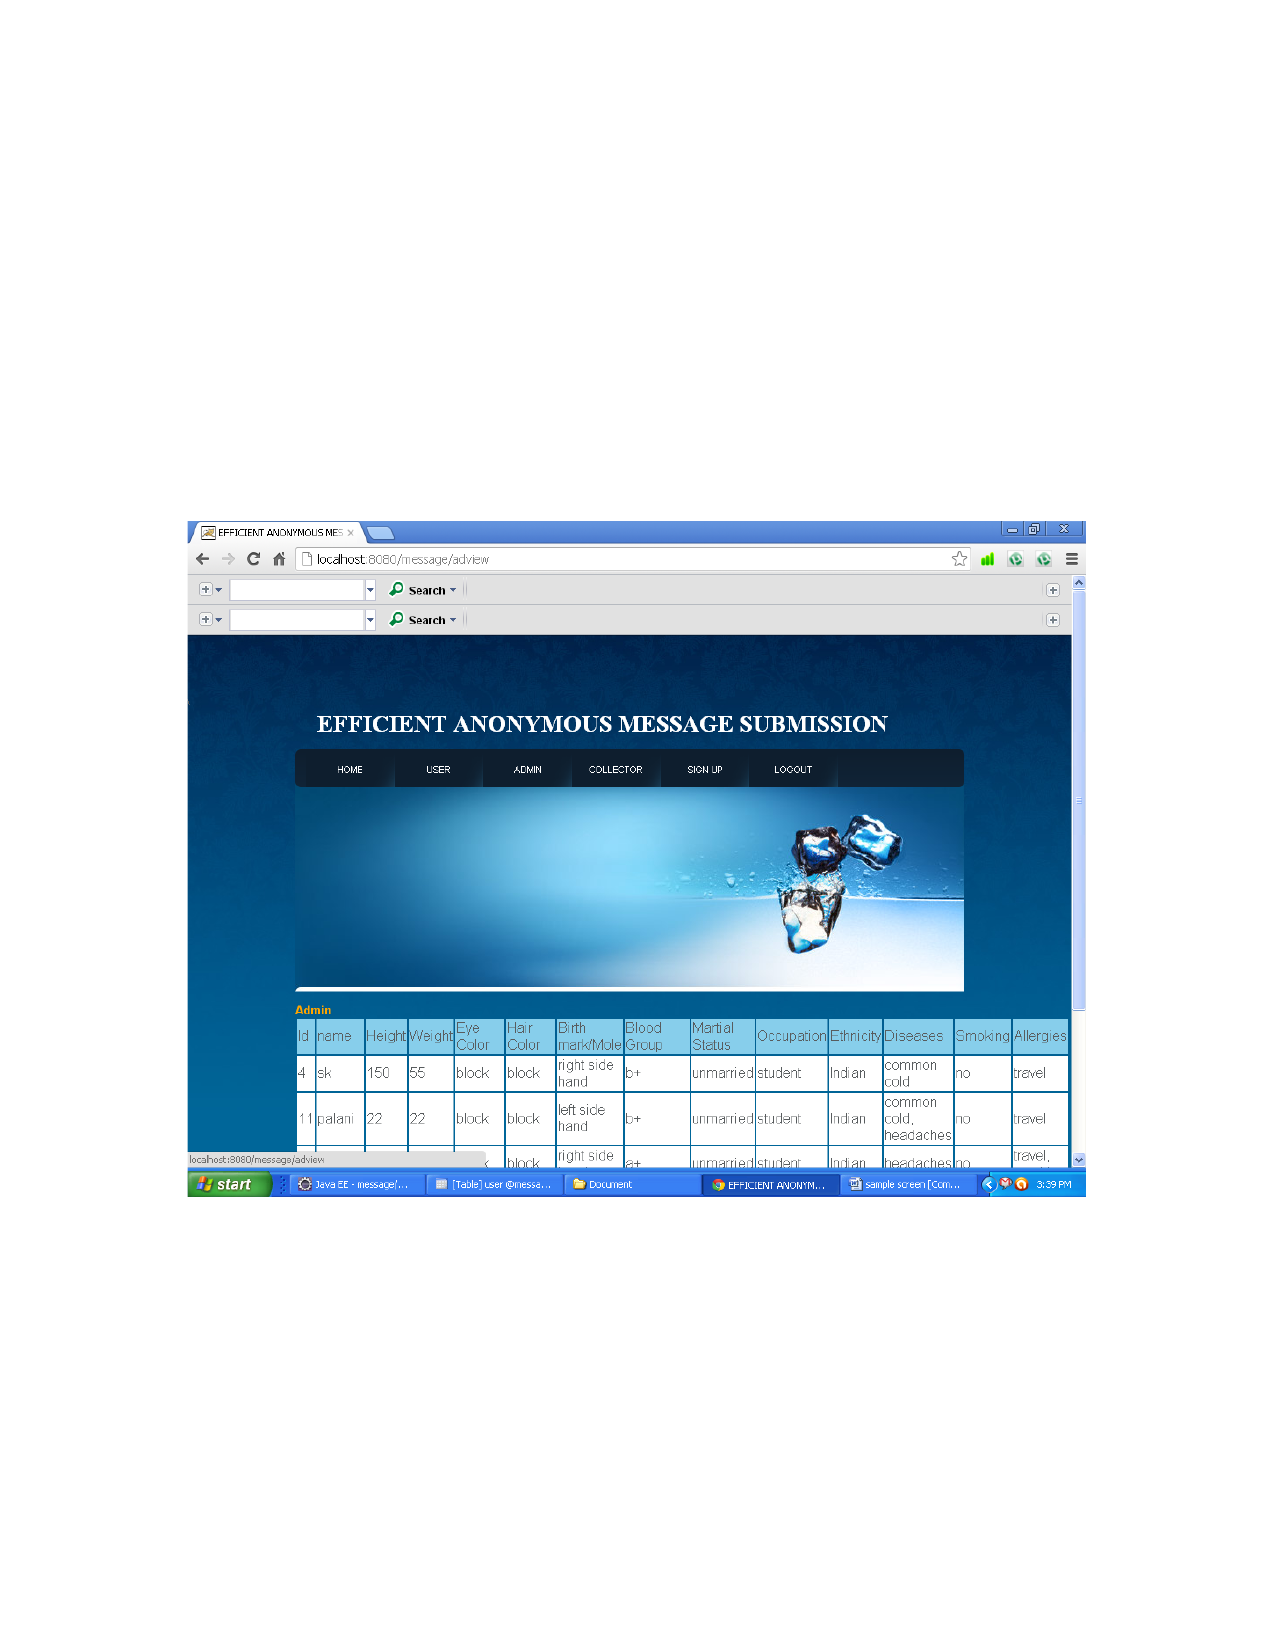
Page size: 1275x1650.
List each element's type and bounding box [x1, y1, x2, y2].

picture [1014, 1094, 1067, 1144]
picture [885, 1094, 952, 1144]
picture [456, 1057, 503, 1090]
picture [692, 1094, 754, 1144]
picture [507, 1057, 554, 1090]
picture [456, 1094, 503, 1144]
picture [410, 1094, 453, 1144]
picture [692, 1057, 754, 1090]
picture [410, 1057, 453, 1090]
picture [367, 1057, 406, 1090]
picture [956, 1094, 1010, 1144]
picture [367, 1094, 406, 1144]
picture [558, 1057, 622, 1090]
picture [1014, 1057, 1067, 1090]
picture [757, 1094, 827, 1144]
picture [187, 521, 1086, 1197]
picture [757, 1057, 827, 1090]
picture [298, 1057, 314, 1090]
picture [298, 1094, 314, 1144]
picture [626, 1057, 689, 1090]
picture [956, 1057, 1010, 1090]
picture [558, 1094, 622, 1144]
picture [317, 1057, 363, 1090]
picture [830, 1057, 881, 1090]
picture [626, 1094, 689, 1144]
picture [317, 1094, 363, 1144]
picture [885, 1057, 952, 1090]
picture [830, 1094, 881, 1144]
picture [507, 1094, 554, 1144]
